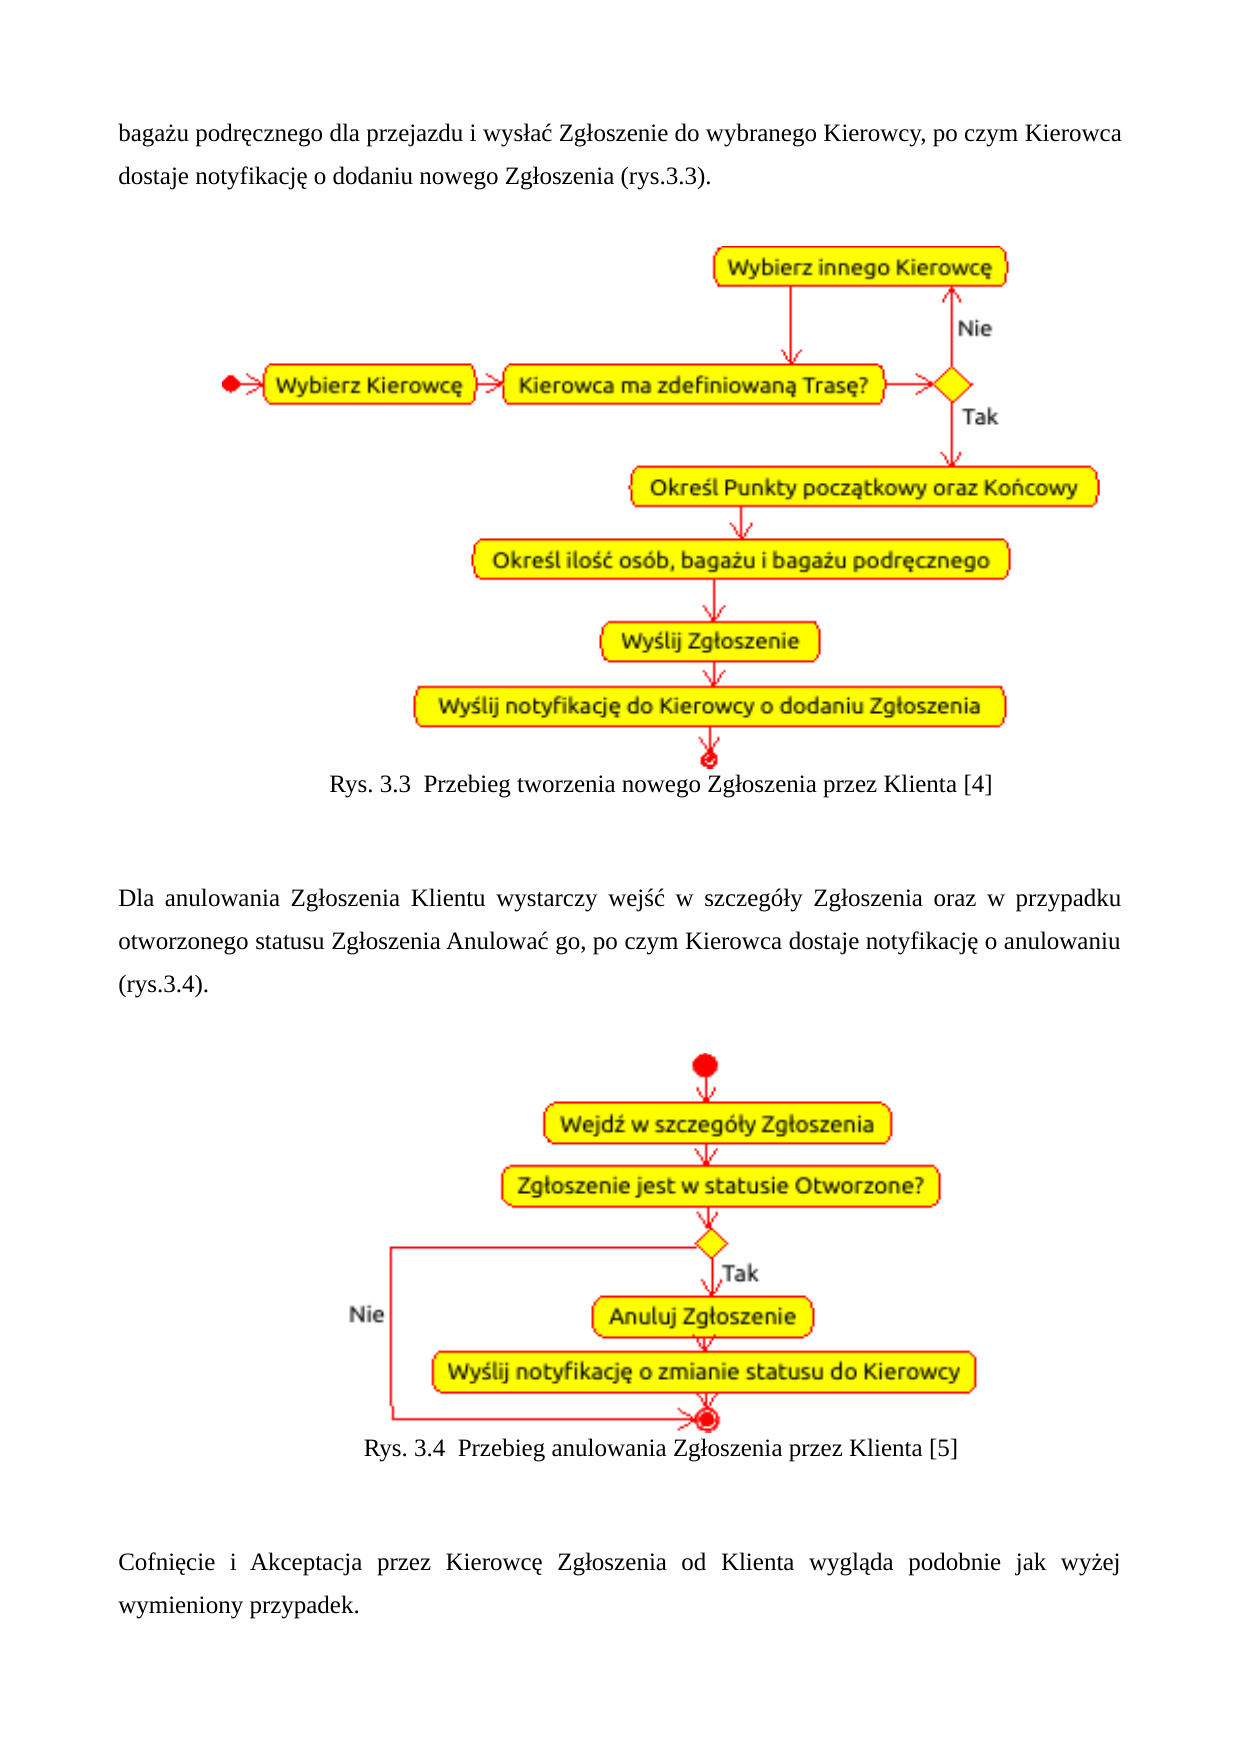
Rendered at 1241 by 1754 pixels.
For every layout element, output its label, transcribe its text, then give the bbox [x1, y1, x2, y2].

picture [222, 246, 1100, 769]
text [118, 118, 1122, 190]
text Cofnięcie i Akceptacja przez Kierowcę Zgłoszenia od Klienta wygląda podobnie jak wyżej wymieniony przypadek. [118, 1547, 1122, 1619]
picture [342, 1053, 979, 1433]
text Rys. 3.4 Przebieg anulowania Zgłoszenia przez Klienta [5] [199, 1433, 1122, 1462]
text Rys. 3.3 Przebieg tworzenia nowego Zgłoszenia przez Klienta [4] [199, 769, 1122, 797]
text Dla anulowania Zgłoszenia Klientu wystarczy wejść w szczegóły Zgłoszenia oraz w przypadku otworzonego statusu Zgłoszenia Anulować go, po czym Kierowca dostaje notyfikację o anulowaniu (rys.3.4). [118, 883, 1122, 998]
